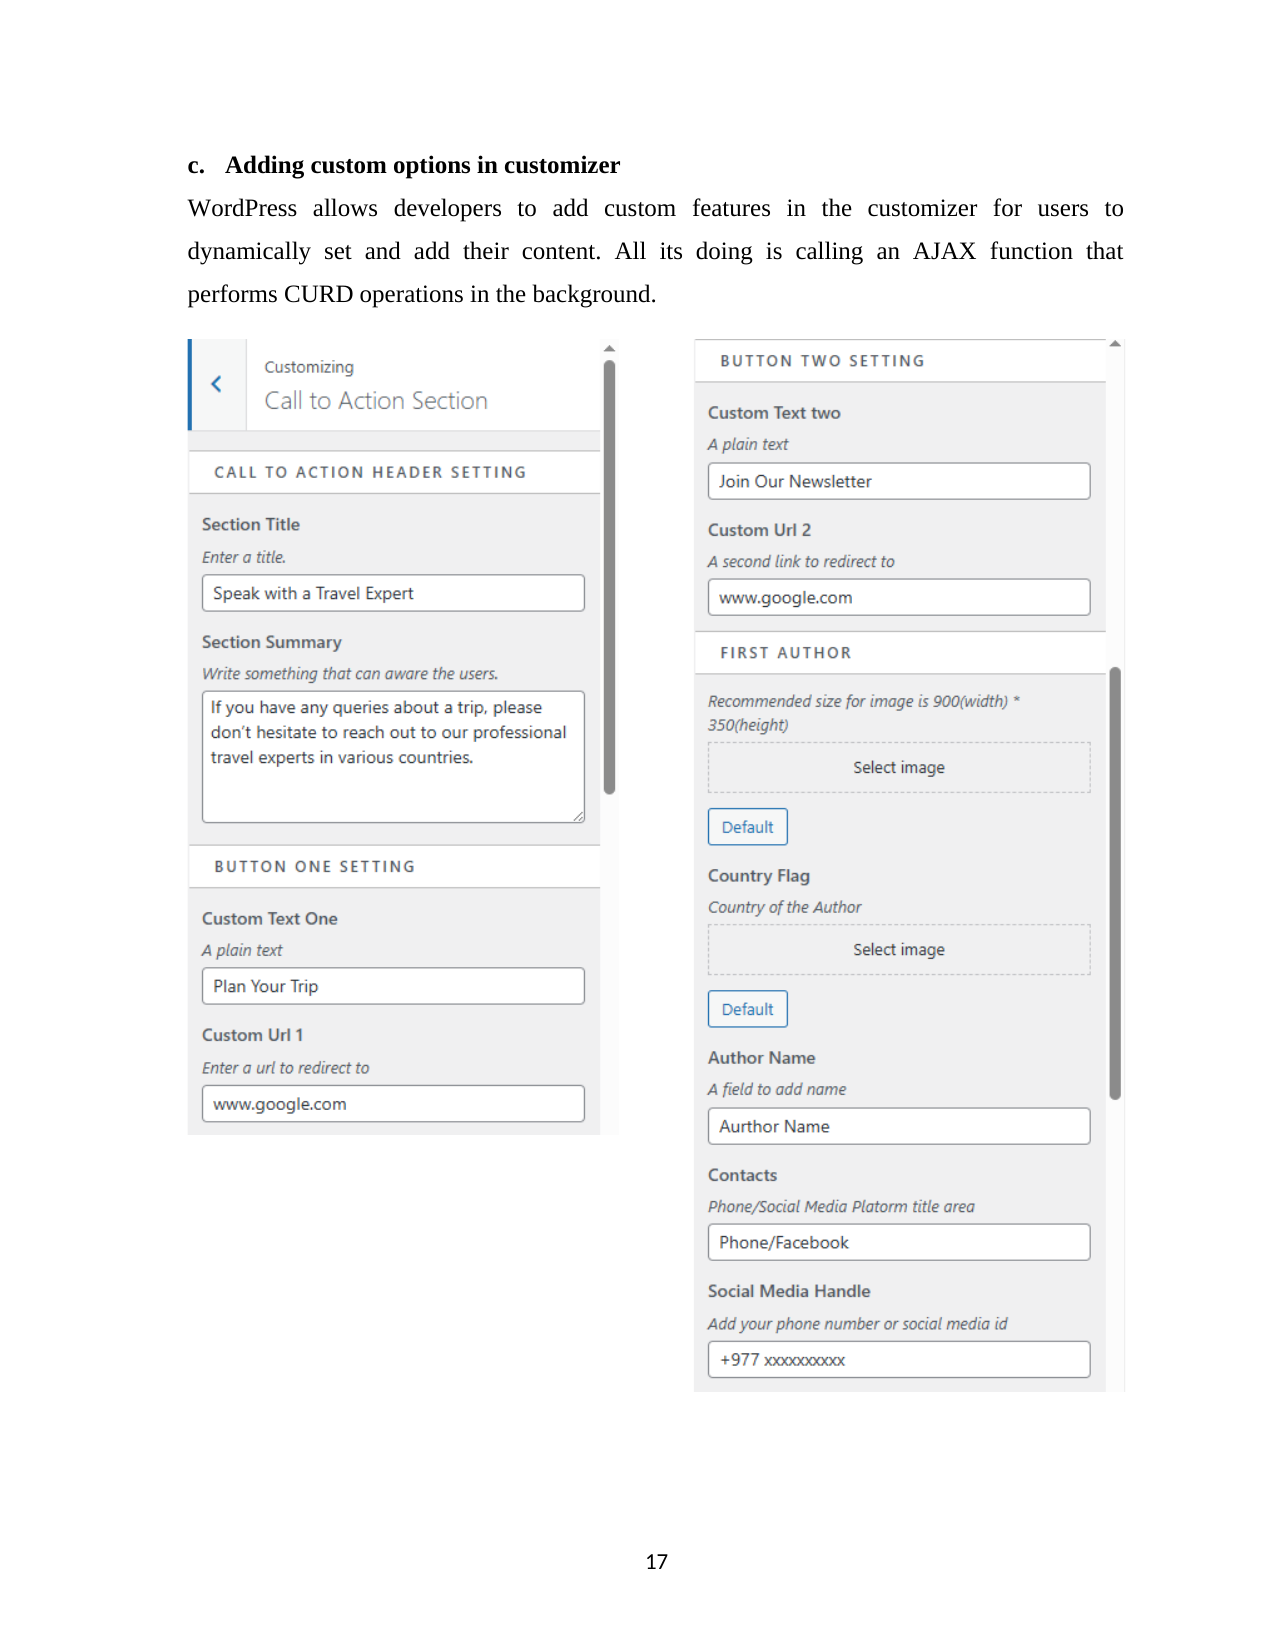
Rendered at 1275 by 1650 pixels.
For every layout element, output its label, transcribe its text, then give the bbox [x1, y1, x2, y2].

list Adding custom options in customizer [187, 150, 1125, 179]
picture [187, 339, 619, 1135]
picture [693, 339, 1125, 1392]
text WordPress allows developers to add custom features in the customizer for users to dynamically set and add their content. All its doing is calling an AJAX function that performs CURD operations in the background. [187, 193, 1125, 308]
